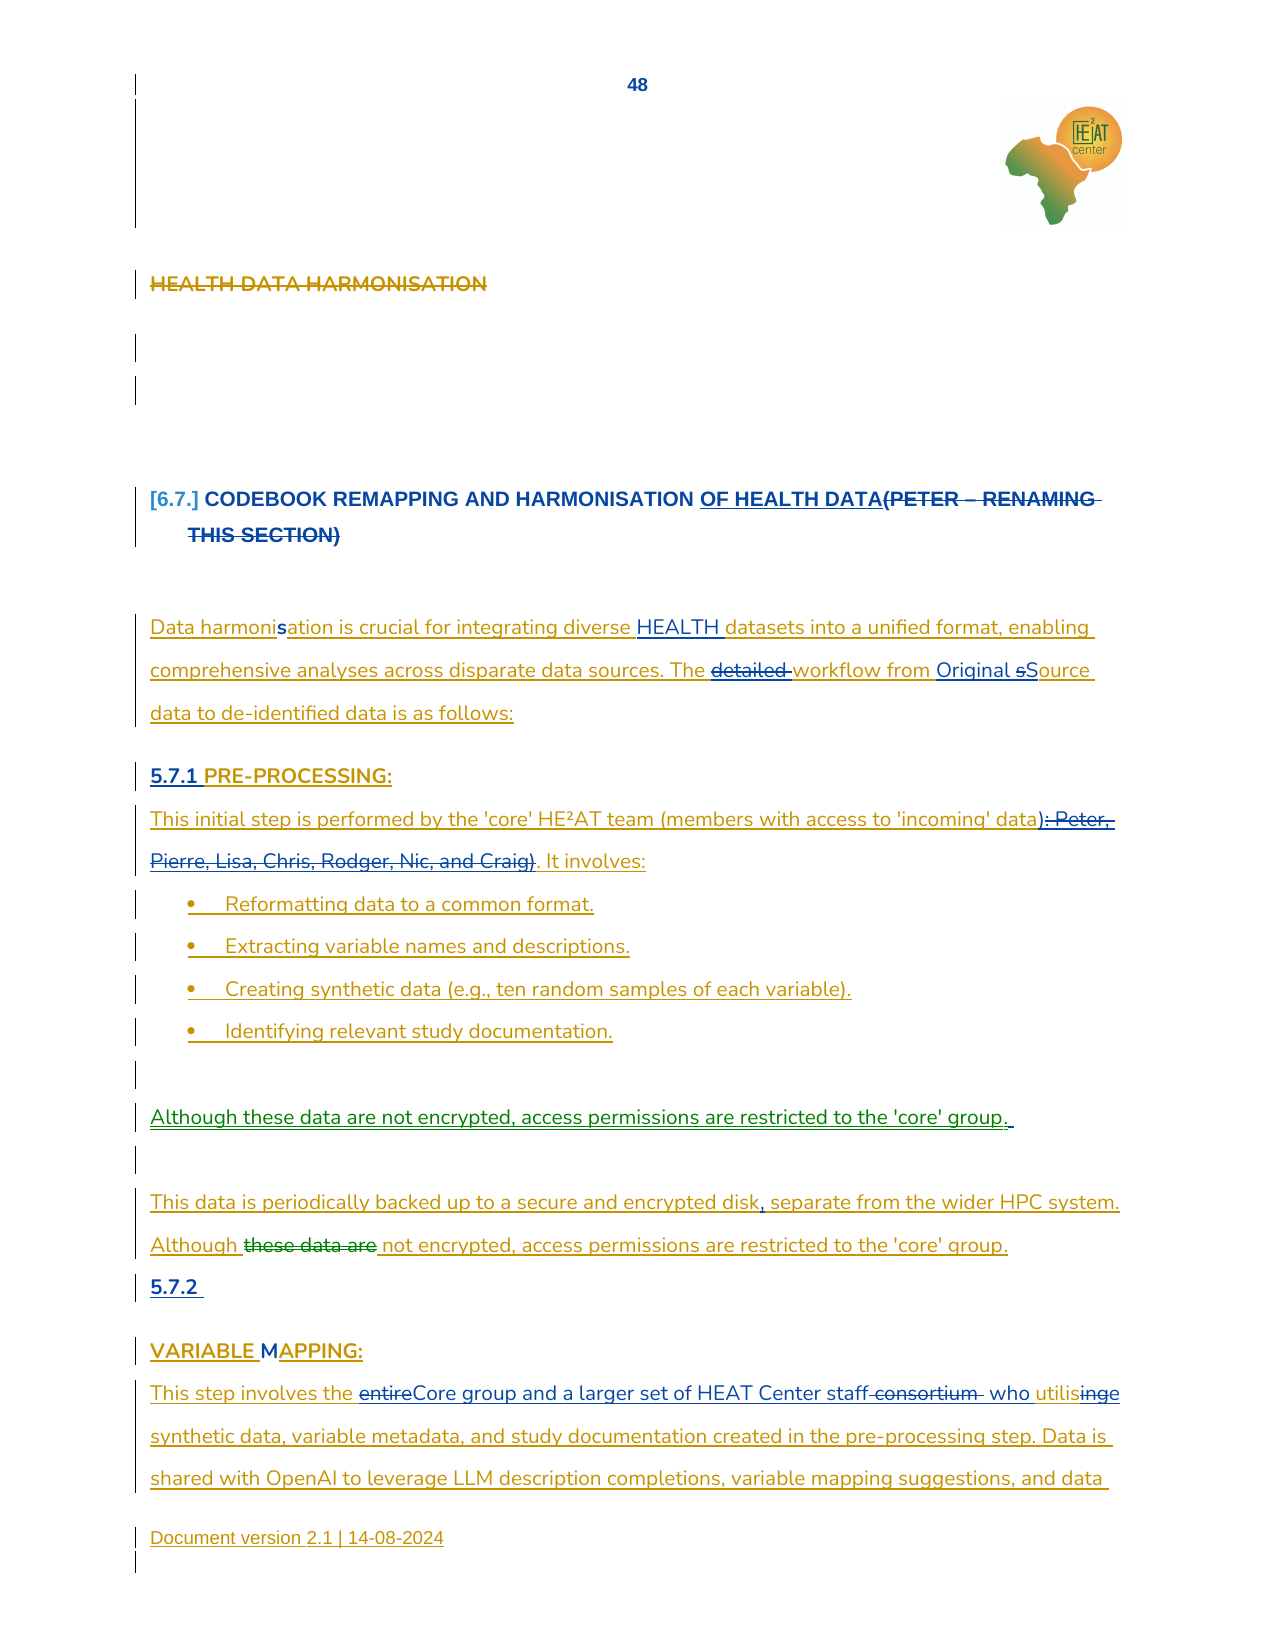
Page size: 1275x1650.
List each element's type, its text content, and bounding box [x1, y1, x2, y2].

text s [150, 1379, 1125, 1493]
picture [1000, 98, 1125, 228]
subtitle Codebook remapping and harmonisation [150, 487, 1125, 547]
subtitle m [150, 1337, 1125, 1365]
text s [150, 614, 1125, 727]
